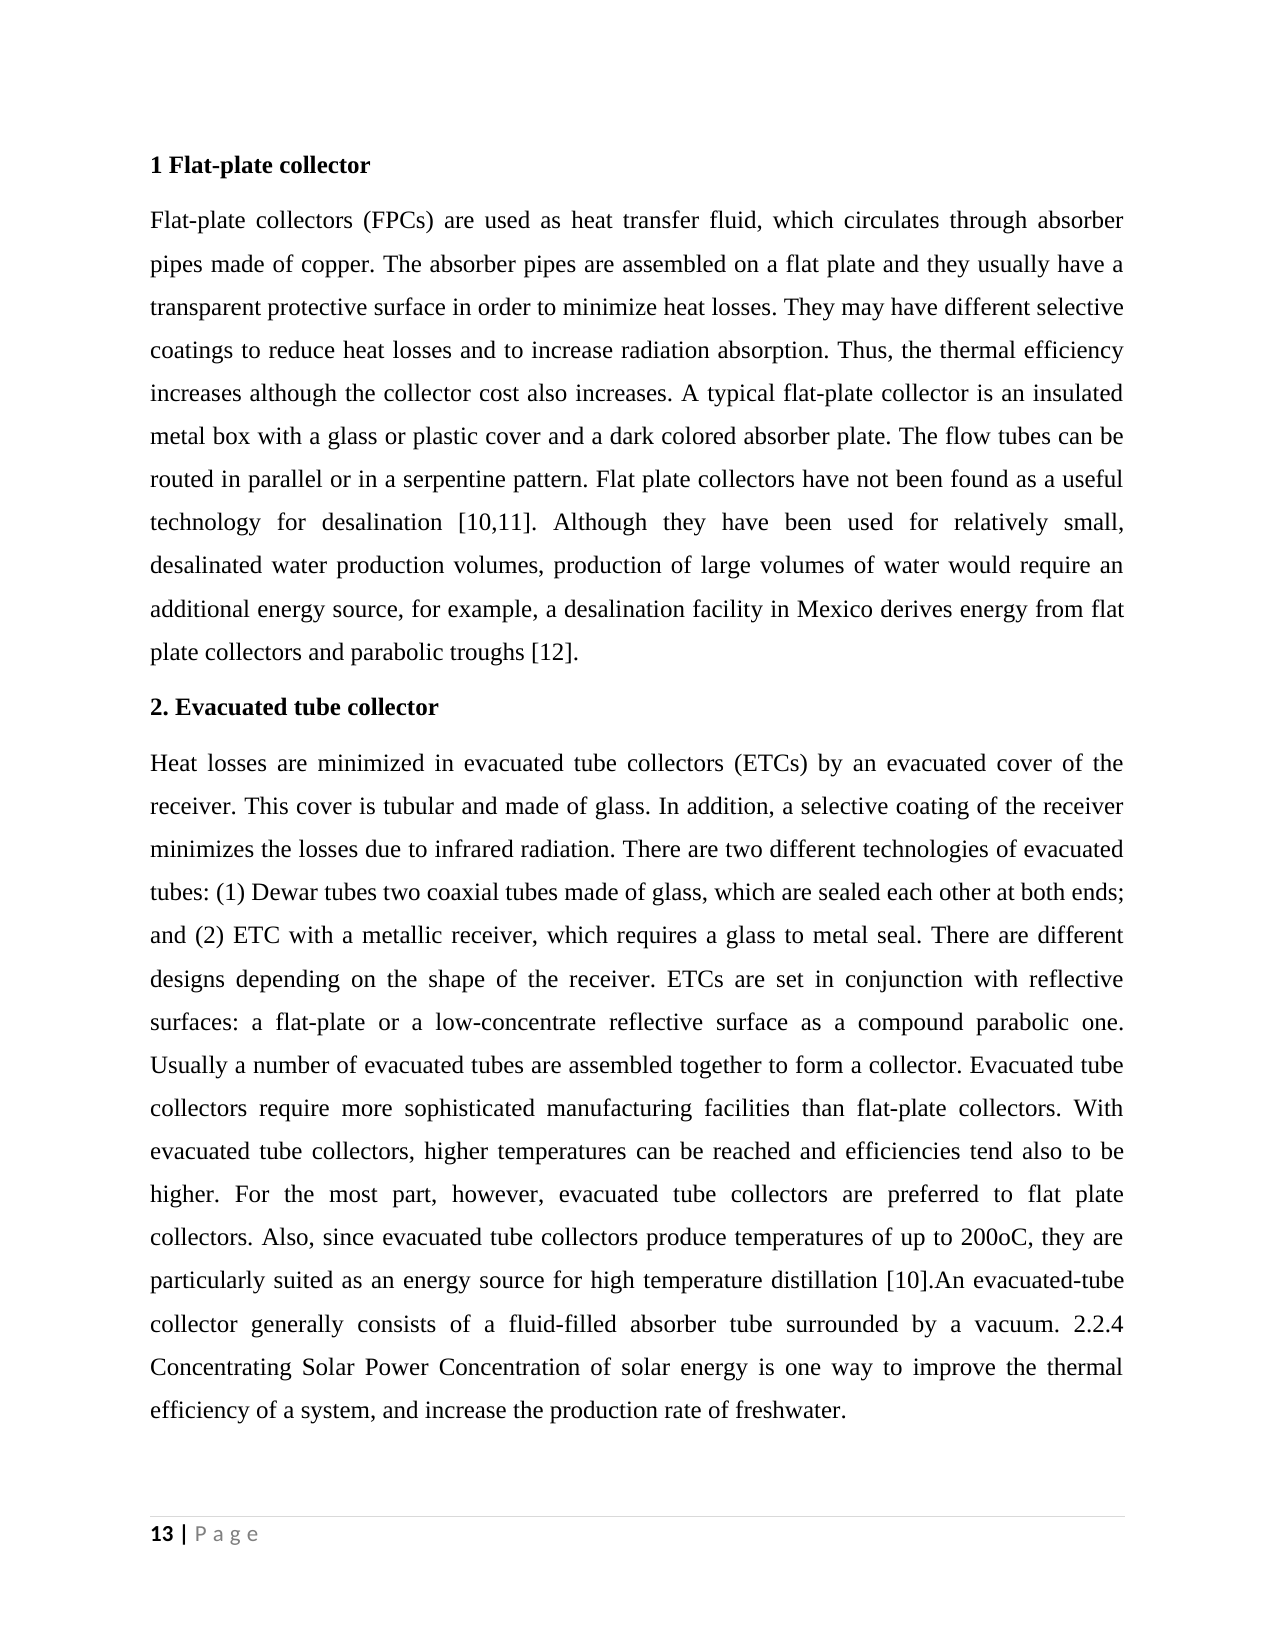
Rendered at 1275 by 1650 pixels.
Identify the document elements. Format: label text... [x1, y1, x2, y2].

text 1 Flat-plate collector [150, 150, 1125, 179]
text 2. Evacuated tube collector [150, 692, 1125, 721]
text Flat-plate collectors (FPCs) are used as heat transfer fluid, which circulates through absorber pipes made of copper. The absorber pipes are assembled on a flat plate and they usually have a transparent protective surface in order to minimize heat losses. They may have different selective coatings to reduce heat losses and to increase radiation absorption. Thus, the thermal efficiency increases although the collector cost also increases. A typical flat-plate collector is an insulated metal box with a glass or plastic cover and a dark colored absorber plate. The flow tubes can be routed in parallel or in a serpentine pattern. Flat plate collectors have not been found as a useful technology for desalination [10,11]. Although they have been used for relatively small, desalinated water production volumes, production of large volumes of water would require an additional energy source, for example, a desalination facility in Mexico derives energy from flat plate collectors and parabolic troughs [12]. [150, 206, 1125, 666]
text Heat losses are minimized in evacuated tube collectors (ETCs) by an evacuated cover of the receiver. This cover is tubular and made of glass. In addition, a selective coating of the receiver minimizes the losses due to infrared radiation. There are two different technologies of evacuated tubes: (1) Dewar tubes two coaxial tubes made of glass, which are sealed each other at both ends; and (2) ETC with a metallic receiver, which requires a glass to metal seal. There are different designs depending on the shape of the receiver. ETCs are set in conjunction with reflective surfaces: a flat-plate or a low-concentrate reflective surface as a compound parabolic one. Usually a number of evacuated tubes are assembled together to form a collector. Evacuated tube collectors require more sophisticated manufacturing facilities than flat-plate collectors. With evacuated tube collectors, higher temperatures can be reached and efficiencies tend also to be higher. For the most part, however, evacuated tube collectors are preferred to flat plate collectors. Also, since evacuated tube collectors produce temperatures of up to 200oC, they are particularly suited as an energy source for high temperature distillation [10].An evacuated-tube collector generally consists of a fluid-filled absorber tube surrounded by a vacuum. 2.2.4 Concentrating Solar Power Concentration of solar energy is one way to improve the thermal efficiency of a system, and increase the production rate of freshwater. [150, 748, 1125, 1424]
